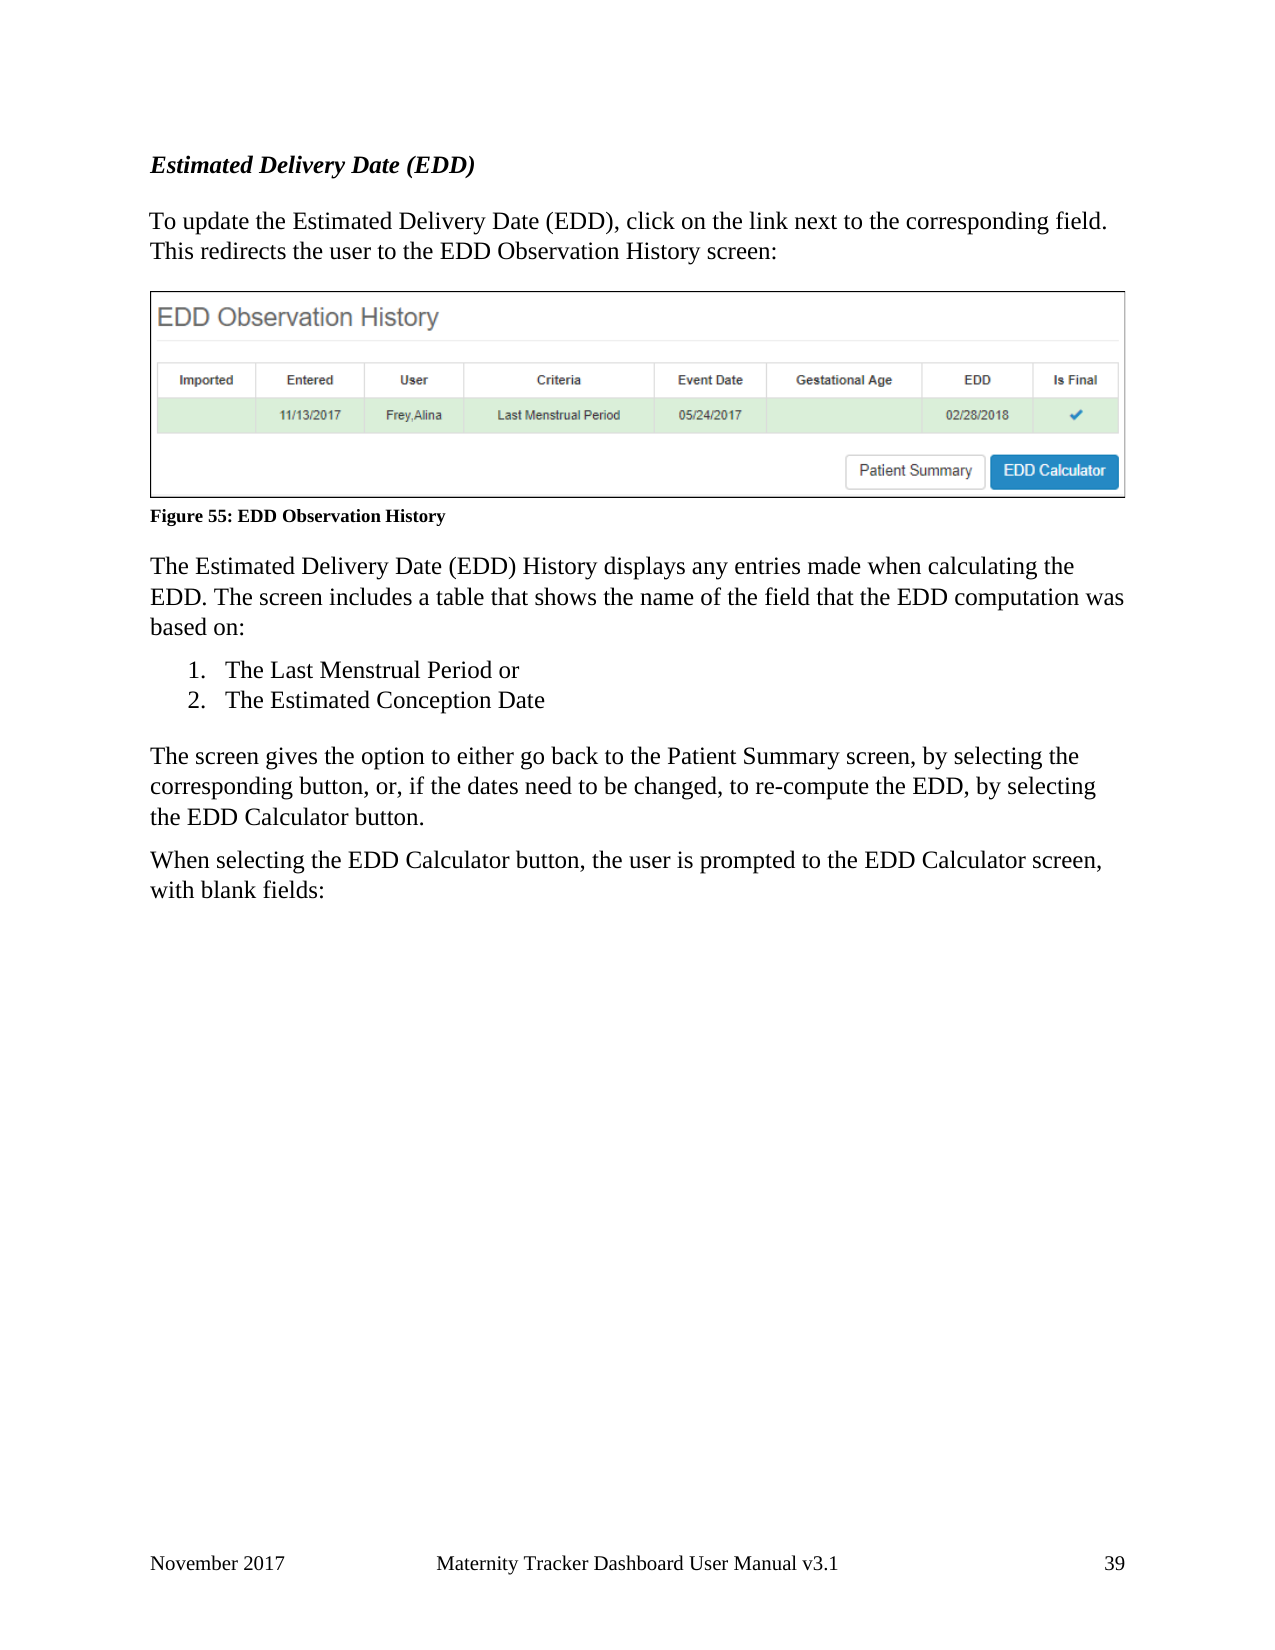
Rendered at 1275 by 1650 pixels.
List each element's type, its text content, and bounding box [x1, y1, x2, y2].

text When selecting the EDD Calculator button, the user is prompted to the EDD Calculator screen, with blank fields: [150, 845, 1125, 904]
list The Last Menstrual Period or [187, 655, 1125, 684]
picture [150, 291, 1125, 498]
text Figure 55: EDD Observation History [150, 505, 1125, 526]
text The screen gives the option to either go back to the Patient Summary screen, by selecting the corresponding button, or, if the dates need to be changed, to re-compute the EDD, by selecting the EDD Calculator button. [150, 741, 1125, 831]
text The Estimated Delivery Date (EDD) History displays any entries made when calculating the EDD. The screen includes a table that shows the name of the field that the EDD computation was based on: [150, 551, 1125, 641]
subtitle Estimated Delivery Date (EDD) [150, 150, 1125, 179]
list The Estimated Conception Date [187, 686, 1125, 714]
text To update the Estimated Delivery Date (EDD), click on the link next to the corresponding field. This redirects the user to the EDD Observation History screen: [148, 206, 1125, 265]
